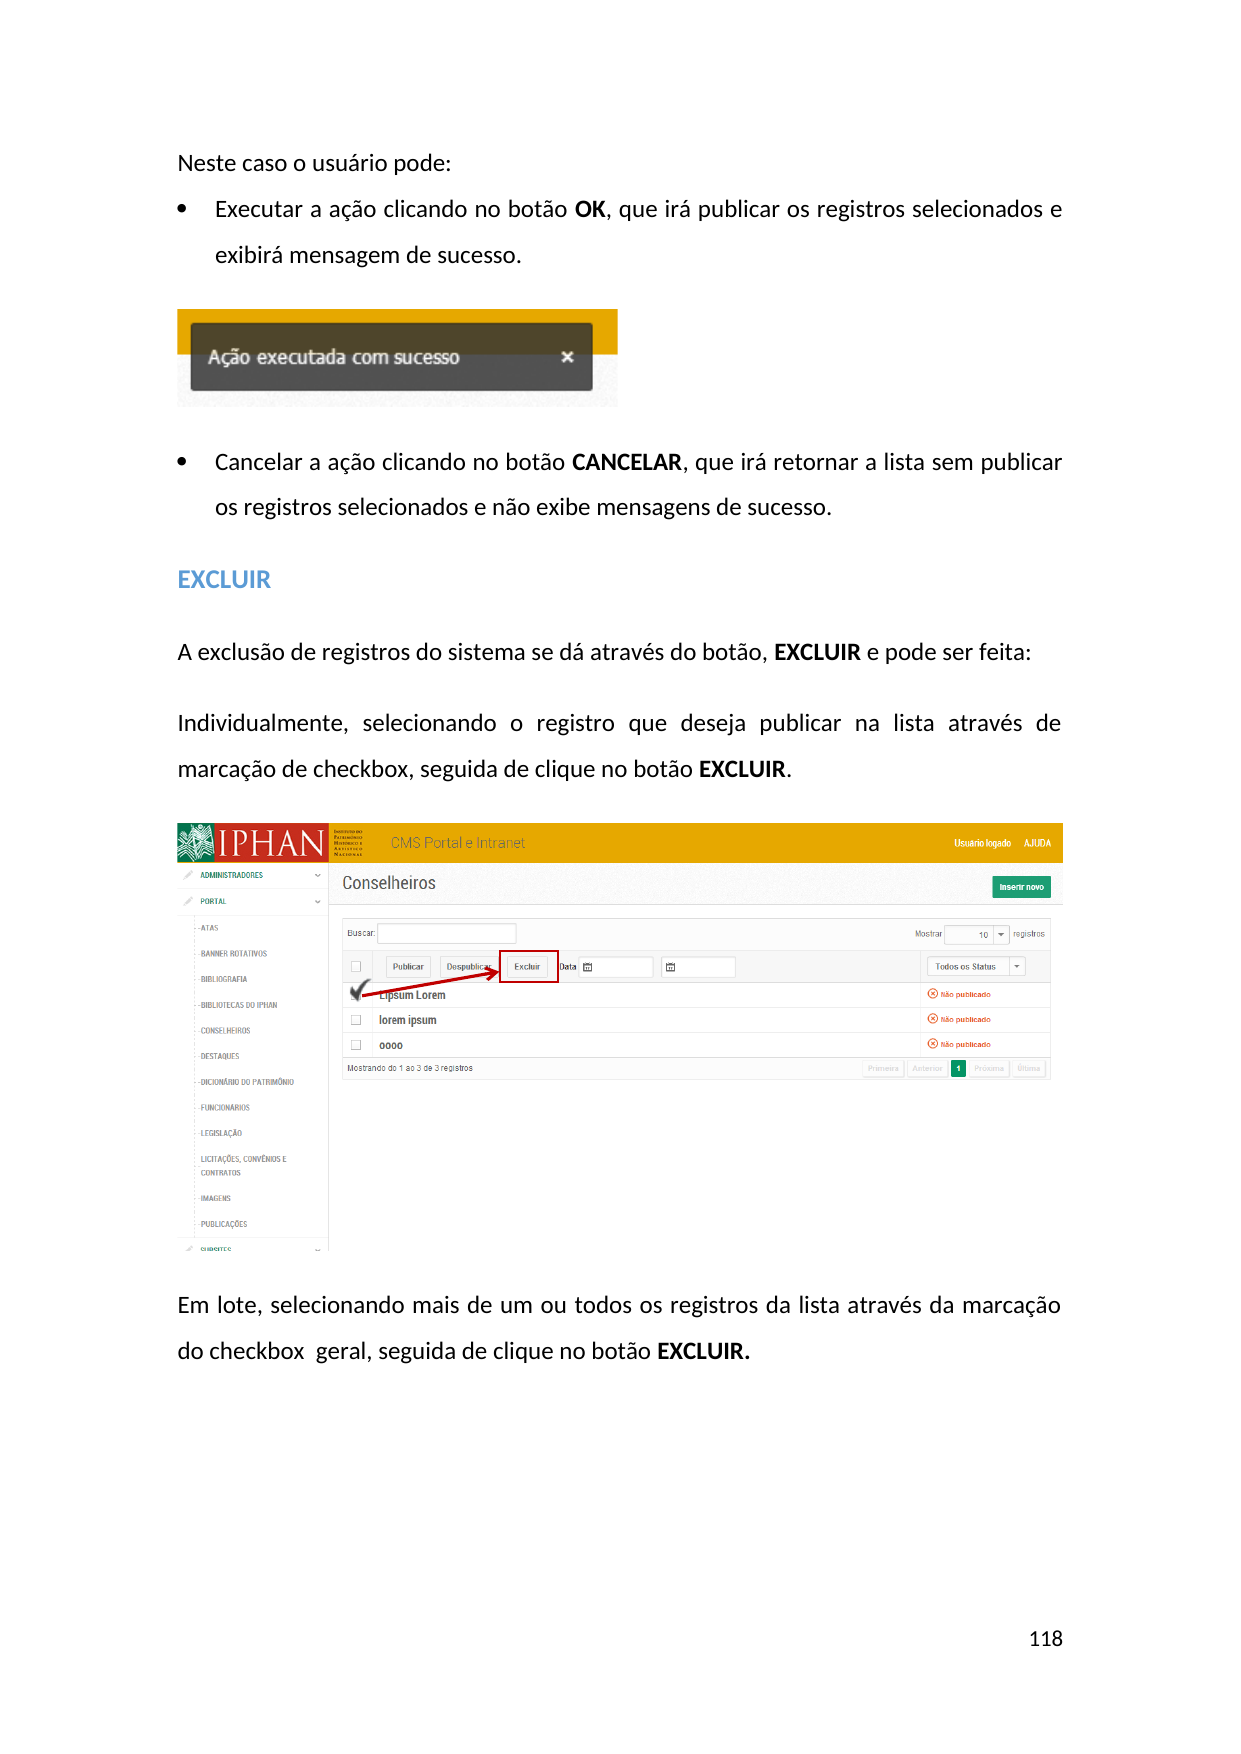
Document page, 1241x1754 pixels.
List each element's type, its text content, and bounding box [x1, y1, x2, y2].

list Neste caso o usuário pode: [177, 148, 1063, 178]
text A exclusão de registros do sistema se dá através do botão, EXCLUIR e pode ser feita: [177, 637, 1063, 667]
picture [177, 823, 1063, 1251]
picture [177, 309, 618, 407]
text Individualmente, selecionando o registro que deseja publicar na lista através de marcação de checkbox, seguida de clique no botão EXCLUIR. [177, 707, 1063, 783]
text Em lote, selecionando mais de um ou todos os registros da lista através da marcação do checkbox geral, seguida de clique no botão EXCLUIR. [177, 1289, 1063, 1366]
subtitle EXCLUIR [177, 562, 1063, 595]
list Executar a ação clicando no botão OK, que irá publicar os registros selecionados e exibirá mensagem de sucesso. [177, 193, 1063, 269]
list Cancelar a ação clicando no botão CANCELAR, que irá retornar a lista sem publicar os registros selecionados e não exibe mensagens de sucesso. [177, 446, 1063, 522]
